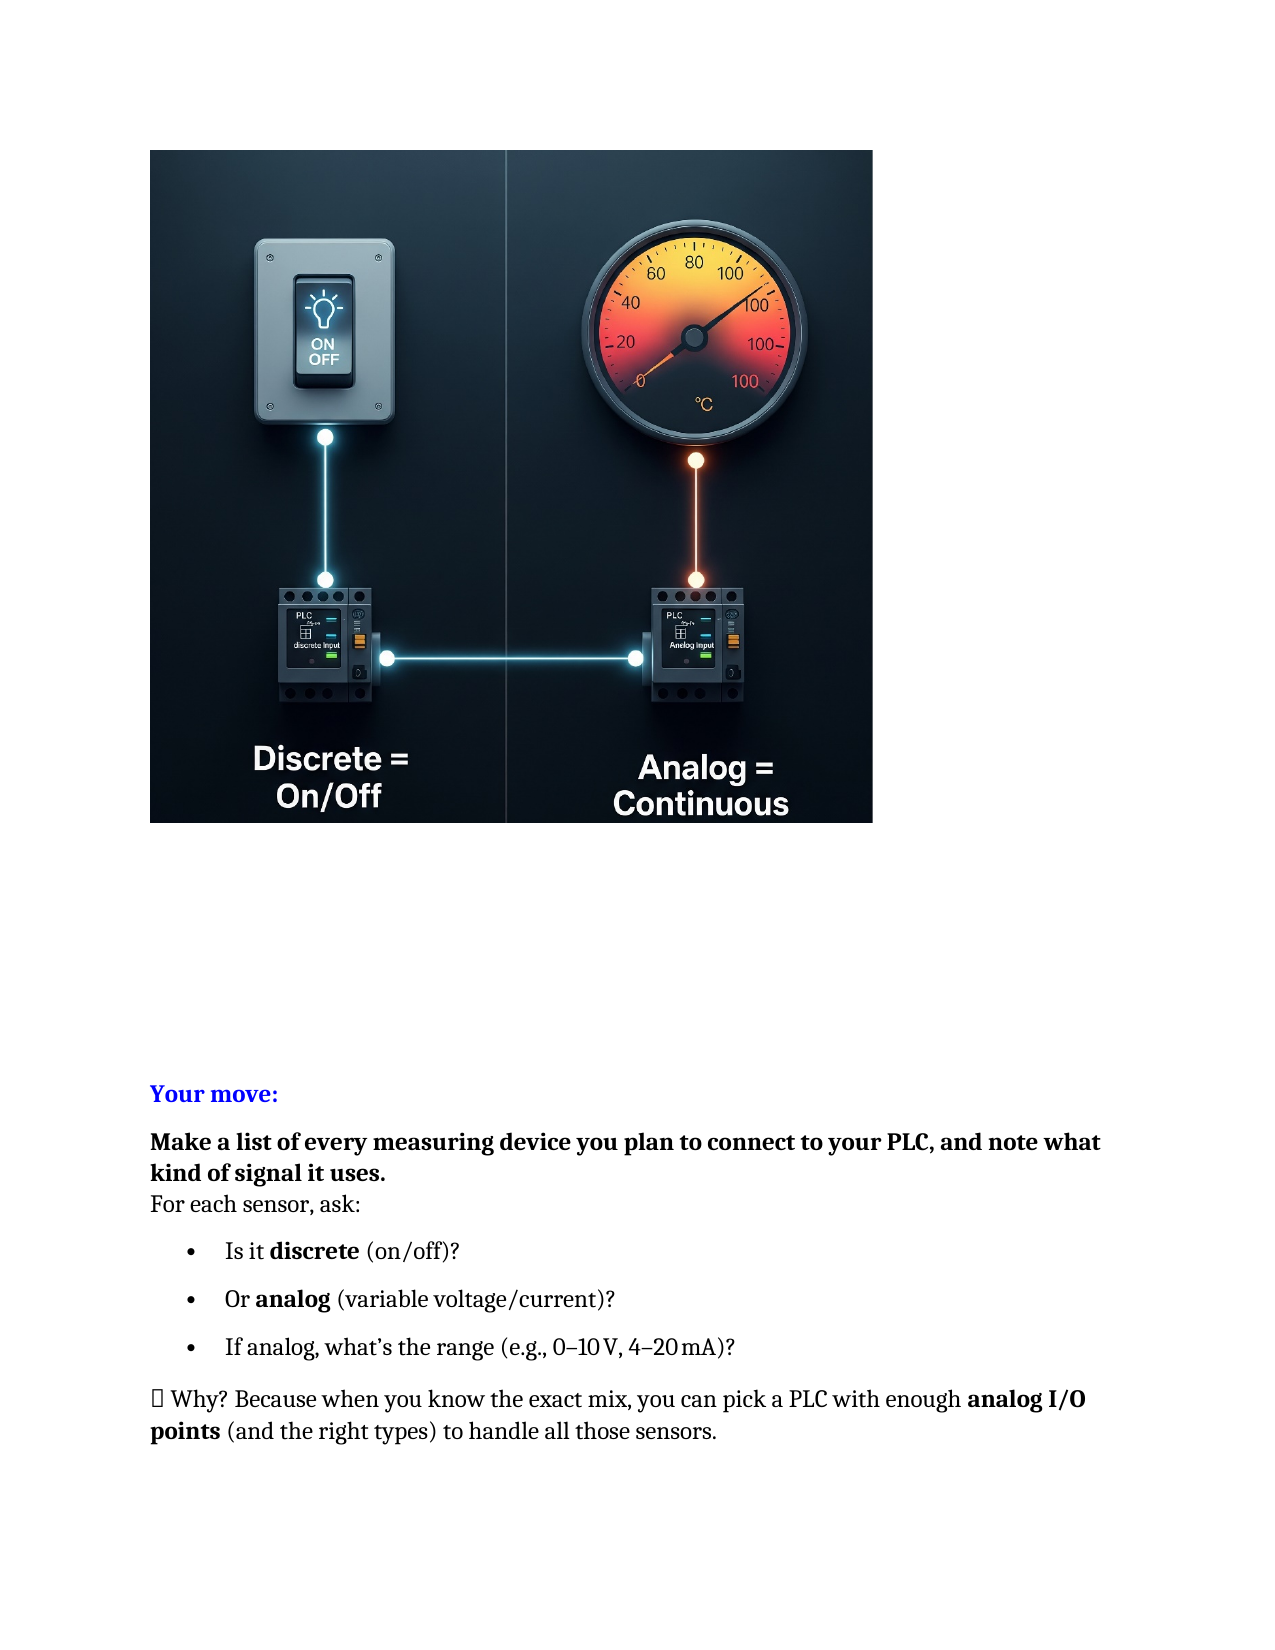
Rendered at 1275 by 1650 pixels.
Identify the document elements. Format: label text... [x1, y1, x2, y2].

picture [150, 150, 873, 823]
list Or analog (variable voltage/current)? [187, 1285, 1125, 1314]
list Is it discrete (on/off)? [187, 1237, 1125, 1266]
list If analog, what’s the range (e.g., 0–10 V, 4–20 mA)? [187, 1333, 1125, 1361]
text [150, 1380, 1125, 1446]
text Make a list of every measuring device you plan to connect to your PLC, and note what kind of signal it uses. For each sensor, ask: [150, 1127, 1125, 1218]
text Your move: [150, 1080, 1125, 1108]
